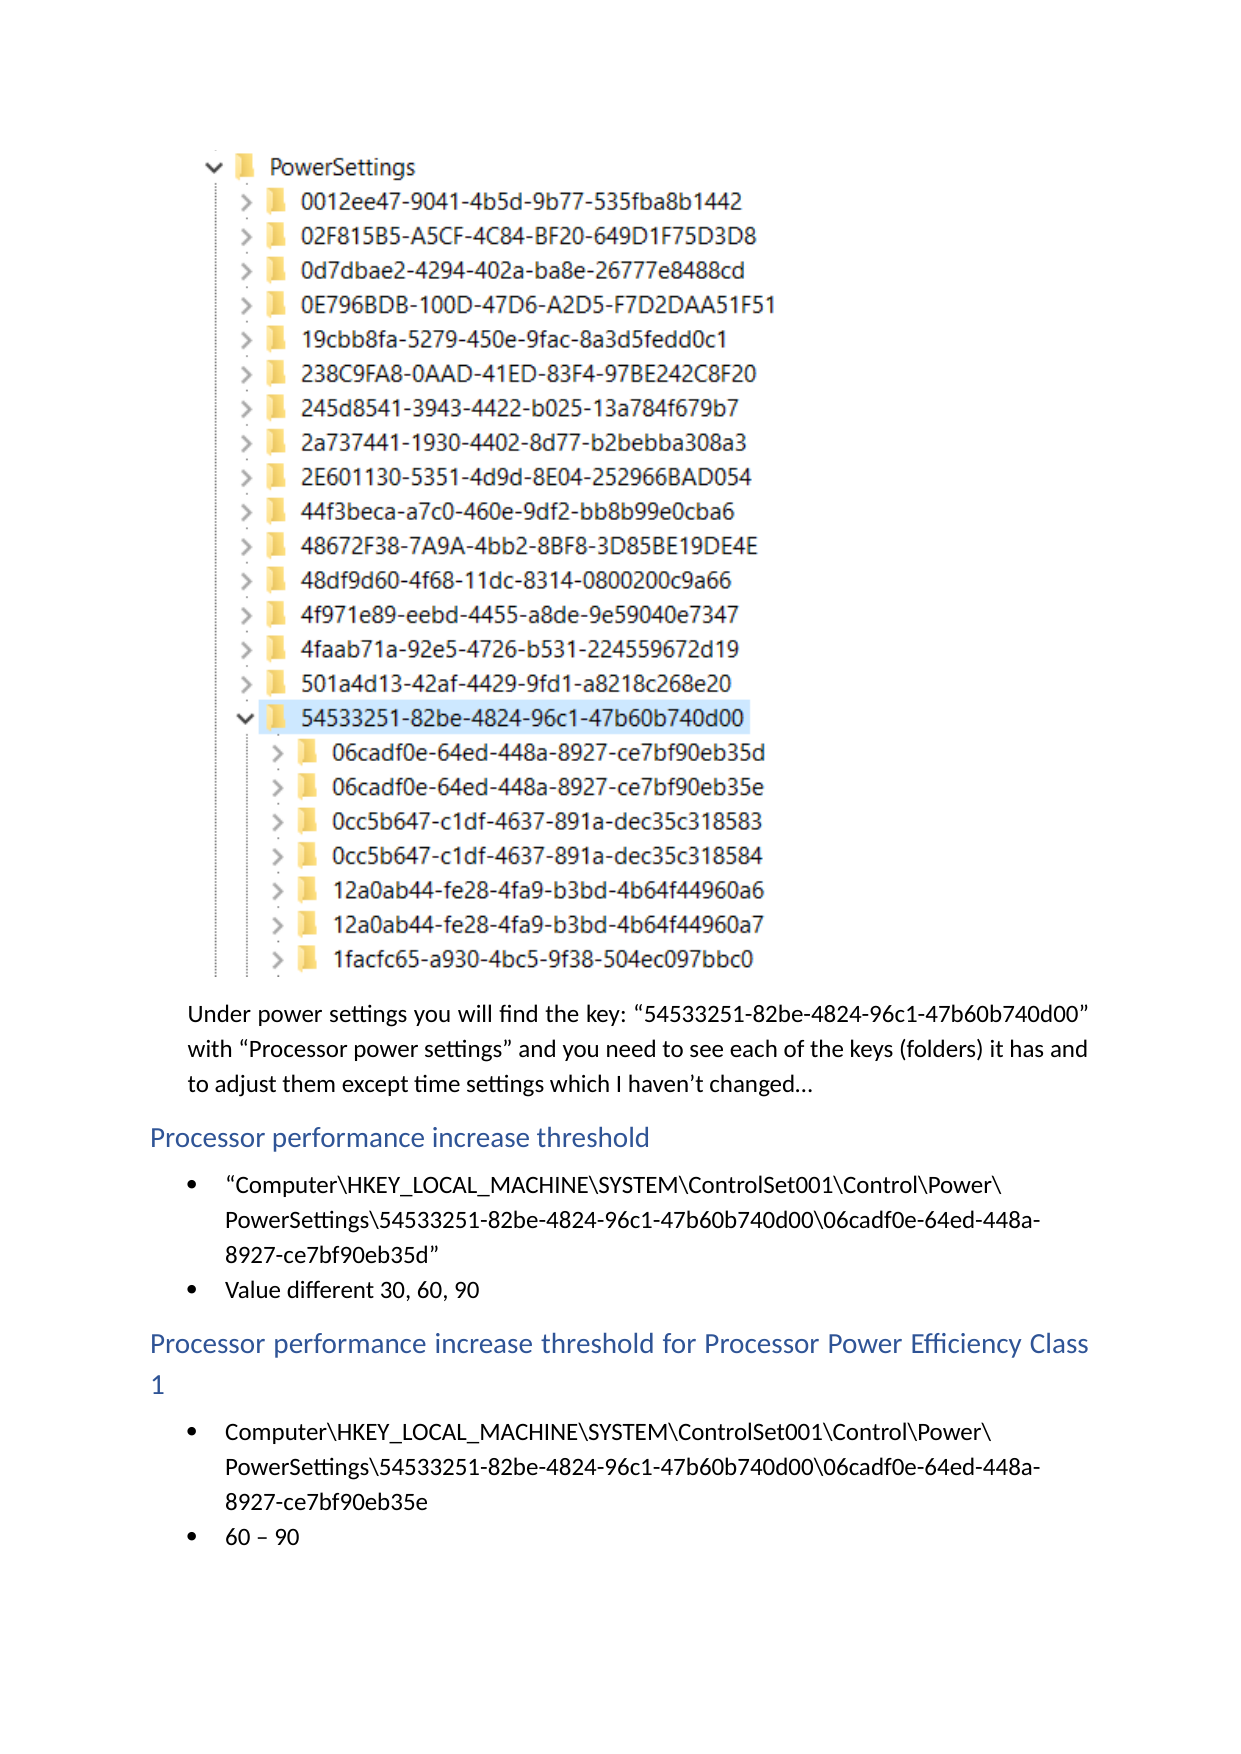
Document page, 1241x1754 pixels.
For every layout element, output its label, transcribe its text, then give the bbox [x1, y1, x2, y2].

list Computer\HKEY_LOCAL_MACHINE\SYSTEM\ControlSet001\Control\Power\PowerSettings\54533251-82be-4824-96c1-47b60b740d00\06cadf0e-64ed-448a-8927-ce7bf90eb35e [187, 1416, 1090, 1516]
list “Computer\HKEY_LOCAL_MACHINE\SYSTEM\ControlSet001\Control\Power\PowerSettings\54533251-82be-4824-96c1-47b60b740d00\06cadf0e-64ed-448a-8927-ce7bf90eb35d” [187, 1169, 1090, 1269]
picture [187, 150, 827, 977]
list 60 – 90 [187, 1521, 1090, 1551]
subtitle Processor performance increase threshold for Processor Power Efficiency Class 1 [150, 1325, 1090, 1402]
subtitle Processor performance increase threshold [150, 1119, 1090, 1155]
list Value different 30, 60, 90 [187, 1274, 1090, 1304]
text Under power settings you will find the key: “54533251-82be-4824-96c1-47b60b740d00” with “Processor power settings” and you need to see each of the keys (folders) it has and to adjust them except time settings which I haven’t changed… [187, 998, 1090, 1098]
